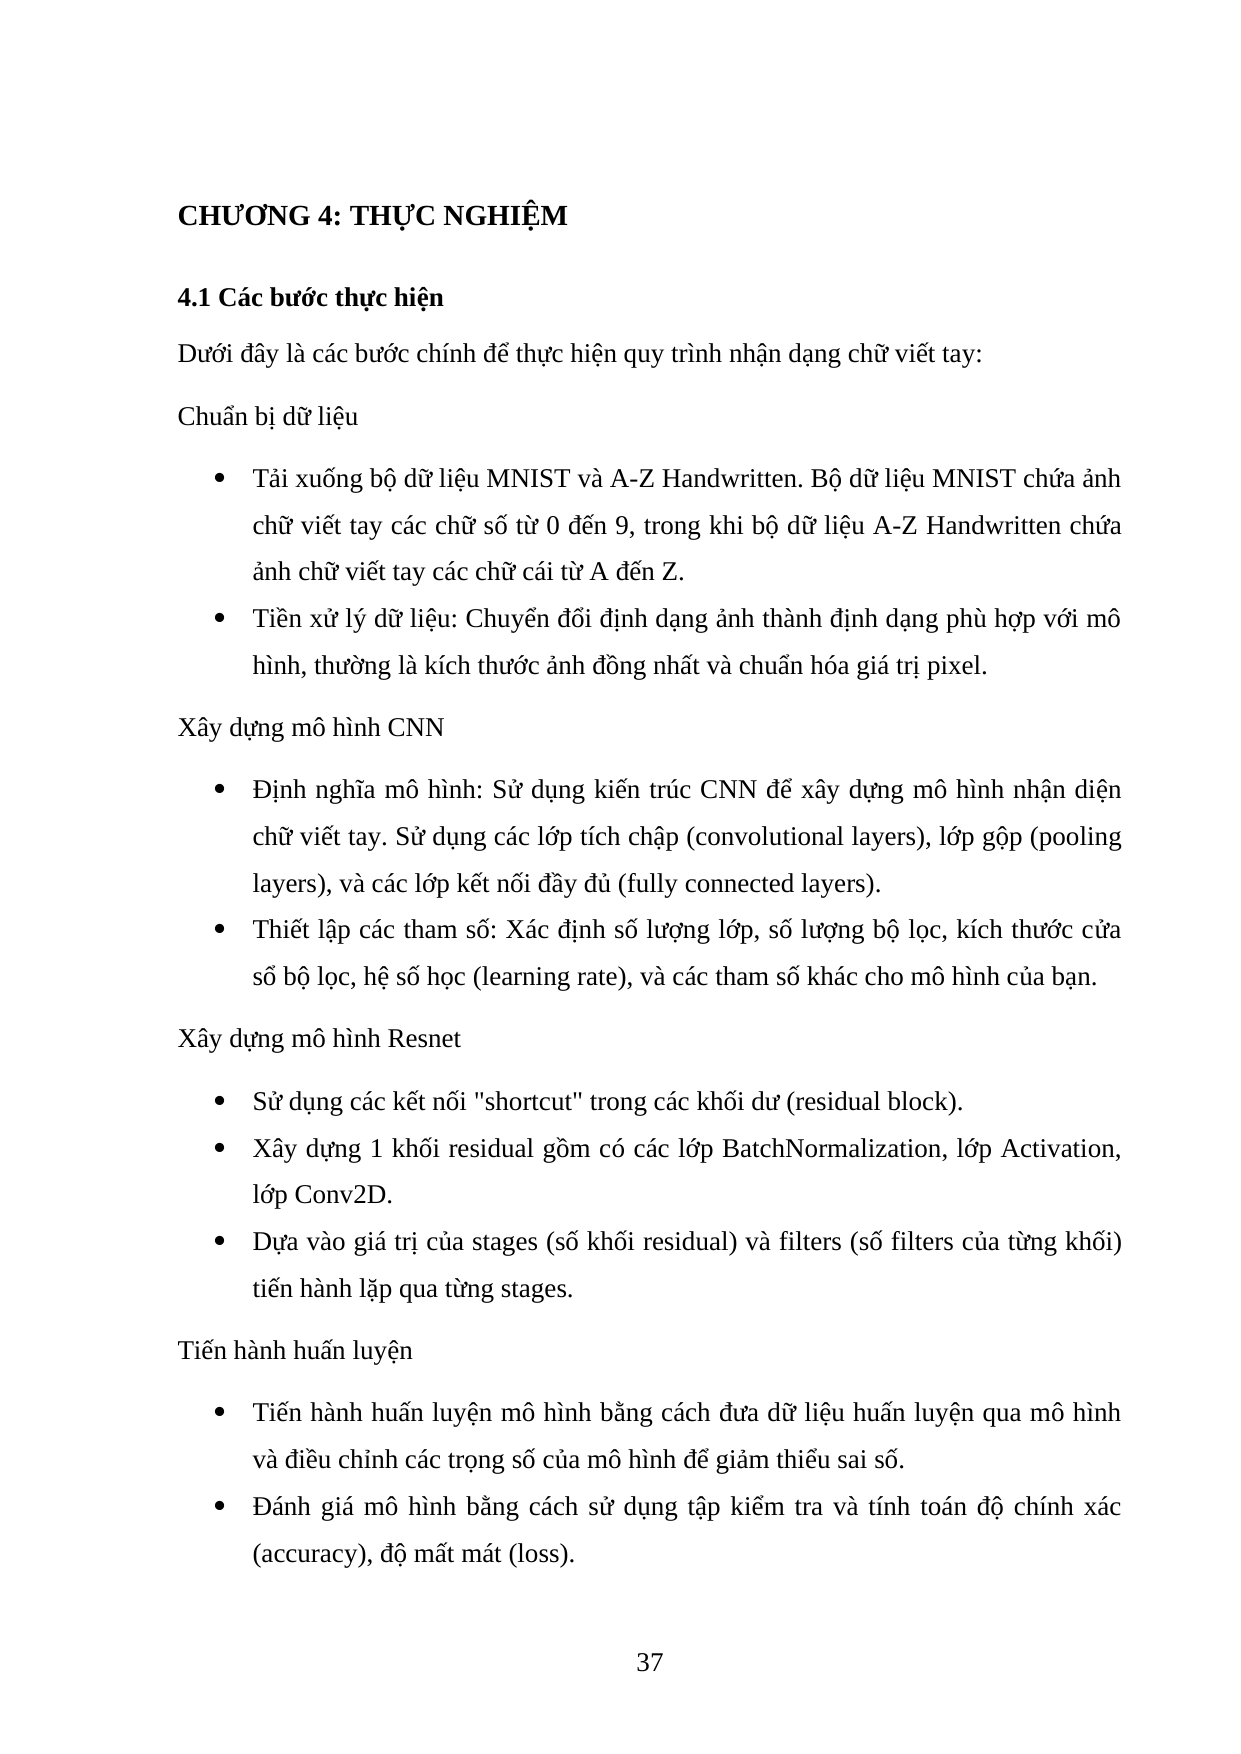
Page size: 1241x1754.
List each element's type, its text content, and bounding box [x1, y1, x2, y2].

text Chuẩn bị dữ liệu [177, 400, 1122, 431]
list Định nghĩa mô hình: Sử dụng kiến trúc CNN để xây dựng mô hình nhận diện chữ viết tay. Sử dụng các lớp tích chập (convolutional layers), lớp gộp (pooling layers), và các lớp kết nối đầy đủ (fully connected layers). [215, 773, 1122, 898]
list Sử dụng các kết nối "shortcut" trong các khối dư (residual block). [215, 1085, 1122, 1116]
text Dưới đây là các bước chính để thực hiện quy trình nhận dạng chữ viết tay: [177, 337, 1122, 368]
list Xây dựng 1 khối residual gồm có các lớp BatchNormalization, lớp Activation, lớp Conv2D. [215, 1132, 1122, 1210]
list Tiền xử lý dữ liệu: Chuyển đổi định dạng ảnh thành định dạng phù hợp với mô hình, thường là kích thước ảnh đồng nhất và chuẩn hóa giá trị pixel. [215, 602, 1122, 680]
list Thiết lập các tham số: Xác định số lượng lớp, số lượng bộ lọc, kích thước cửa sổ bộ lọc, hệ số học (learning rate), và các tham số khác cho mô hình của bạn. [215, 913, 1122, 991]
text Xây dựng mô hình Resnet [177, 1023, 1122, 1054]
subtitle Các bước thực hiện [177, 281, 1122, 312]
subtitle THỰC NGHIỆM [177, 198, 1122, 231]
list Tải xuống bộ dữ liệu MNIST và A-Z Handwritten. Bộ dữ liệu MNIST chứa ảnh chữ viết tay các chữ số từ 0 đến 9, trong khi bộ dữ liệu A-Z Handwritten chứa ảnh chữ viết tay các chữ cái từ A đến Z. [215, 462, 1122, 587]
text Xây dựng mô hình CNN [177, 711, 1122, 742]
list Tiến hành huấn luyện mô hình bằng cách đưa dữ liệu huấn luyện qua mô hình và điều chỉnh các trọng số của mô hình để giảm thiểu sai số. [215, 1397, 1122, 1474]
list Dựa vào giá trị của stages (số khối residual) và filters (số filters của từng khối) tiến hành lặp qua từng stages. [215, 1225, 1122, 1303]
text Tiến hành huấn luyện [177, 1334, 1122, 1365]
list Đánh giá mô hình bằng cách sử dụng tập kiểm tra và tính toán độ chính xác (accuracy), độ mất mát (loss). [215, 1490, 1122, 1568]
